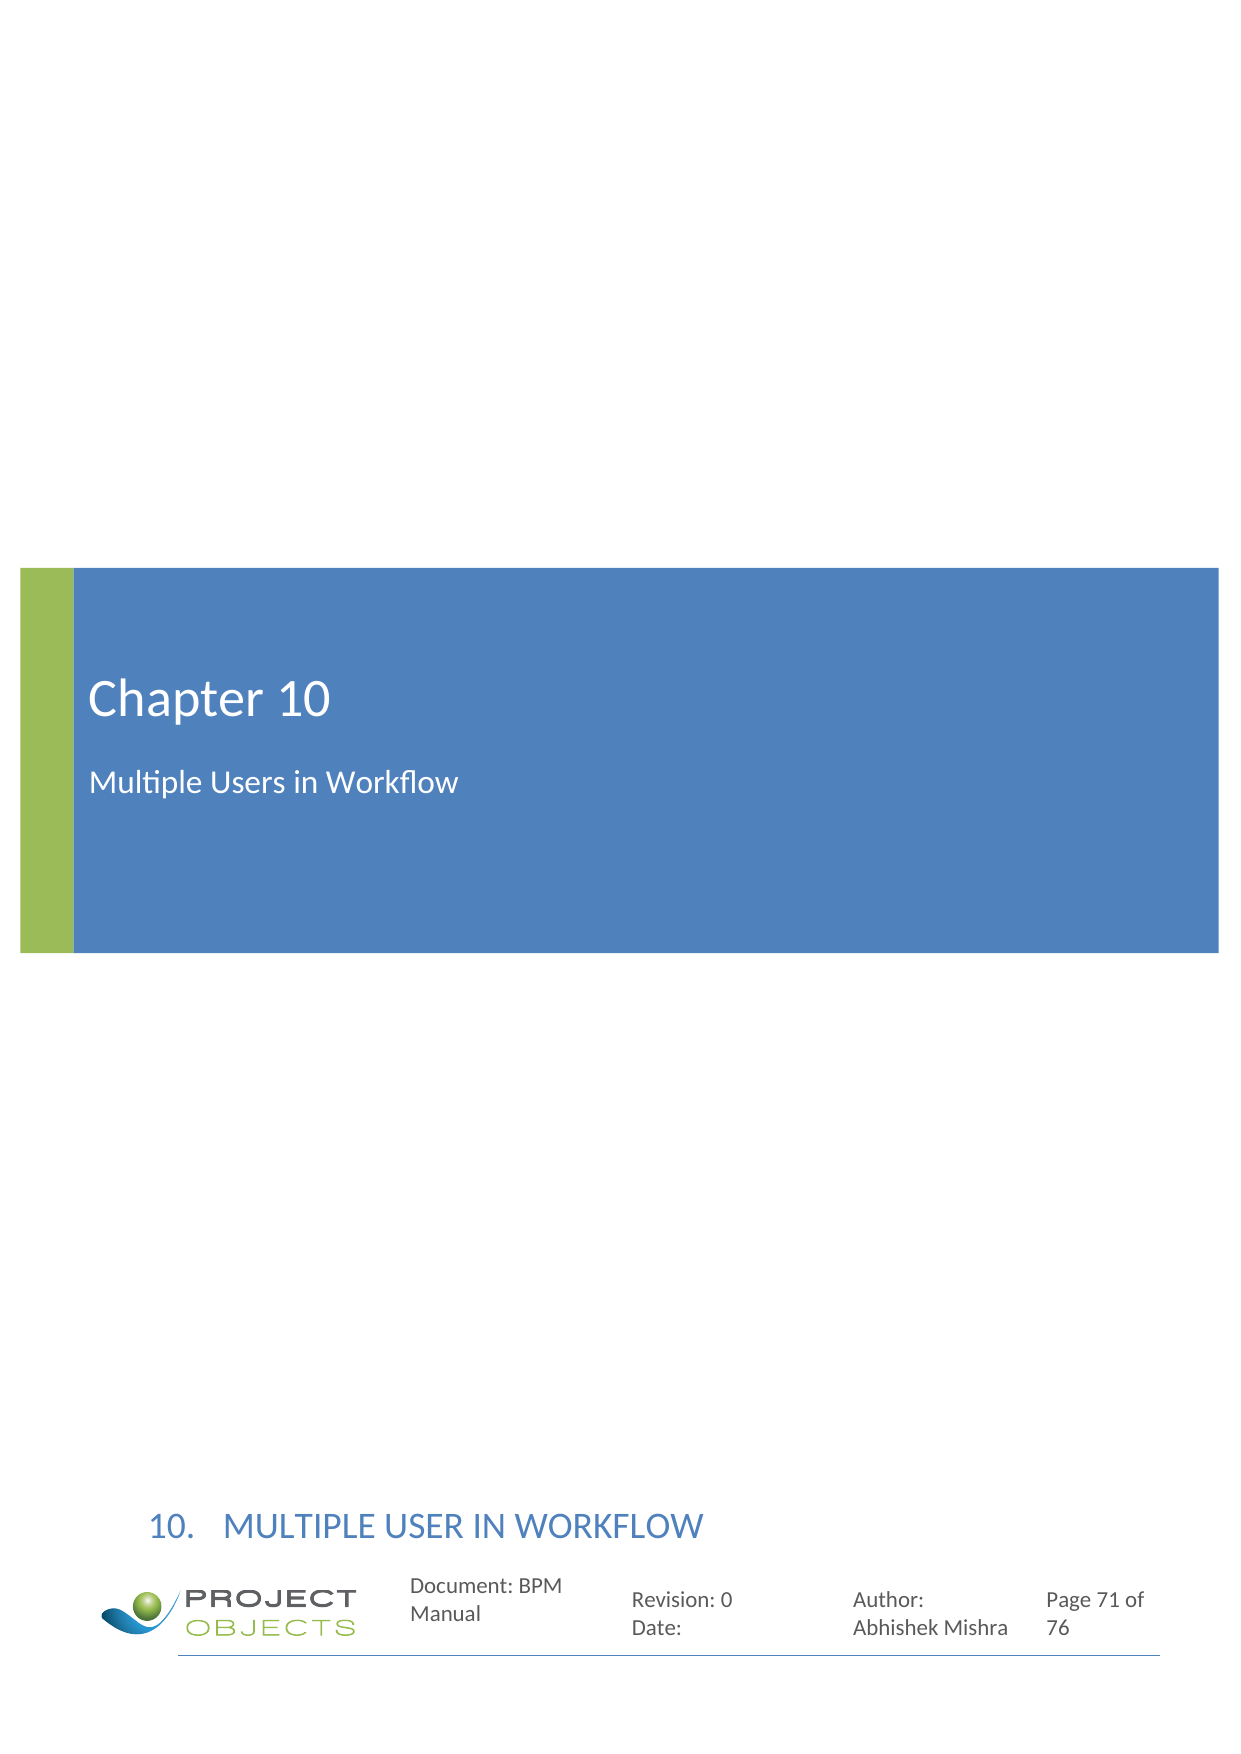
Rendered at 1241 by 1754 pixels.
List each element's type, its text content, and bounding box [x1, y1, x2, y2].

picture [101, 1590, 357, 1636]
subtitle Multiple User in Workflow [148, 1502, 1152, 1548]
